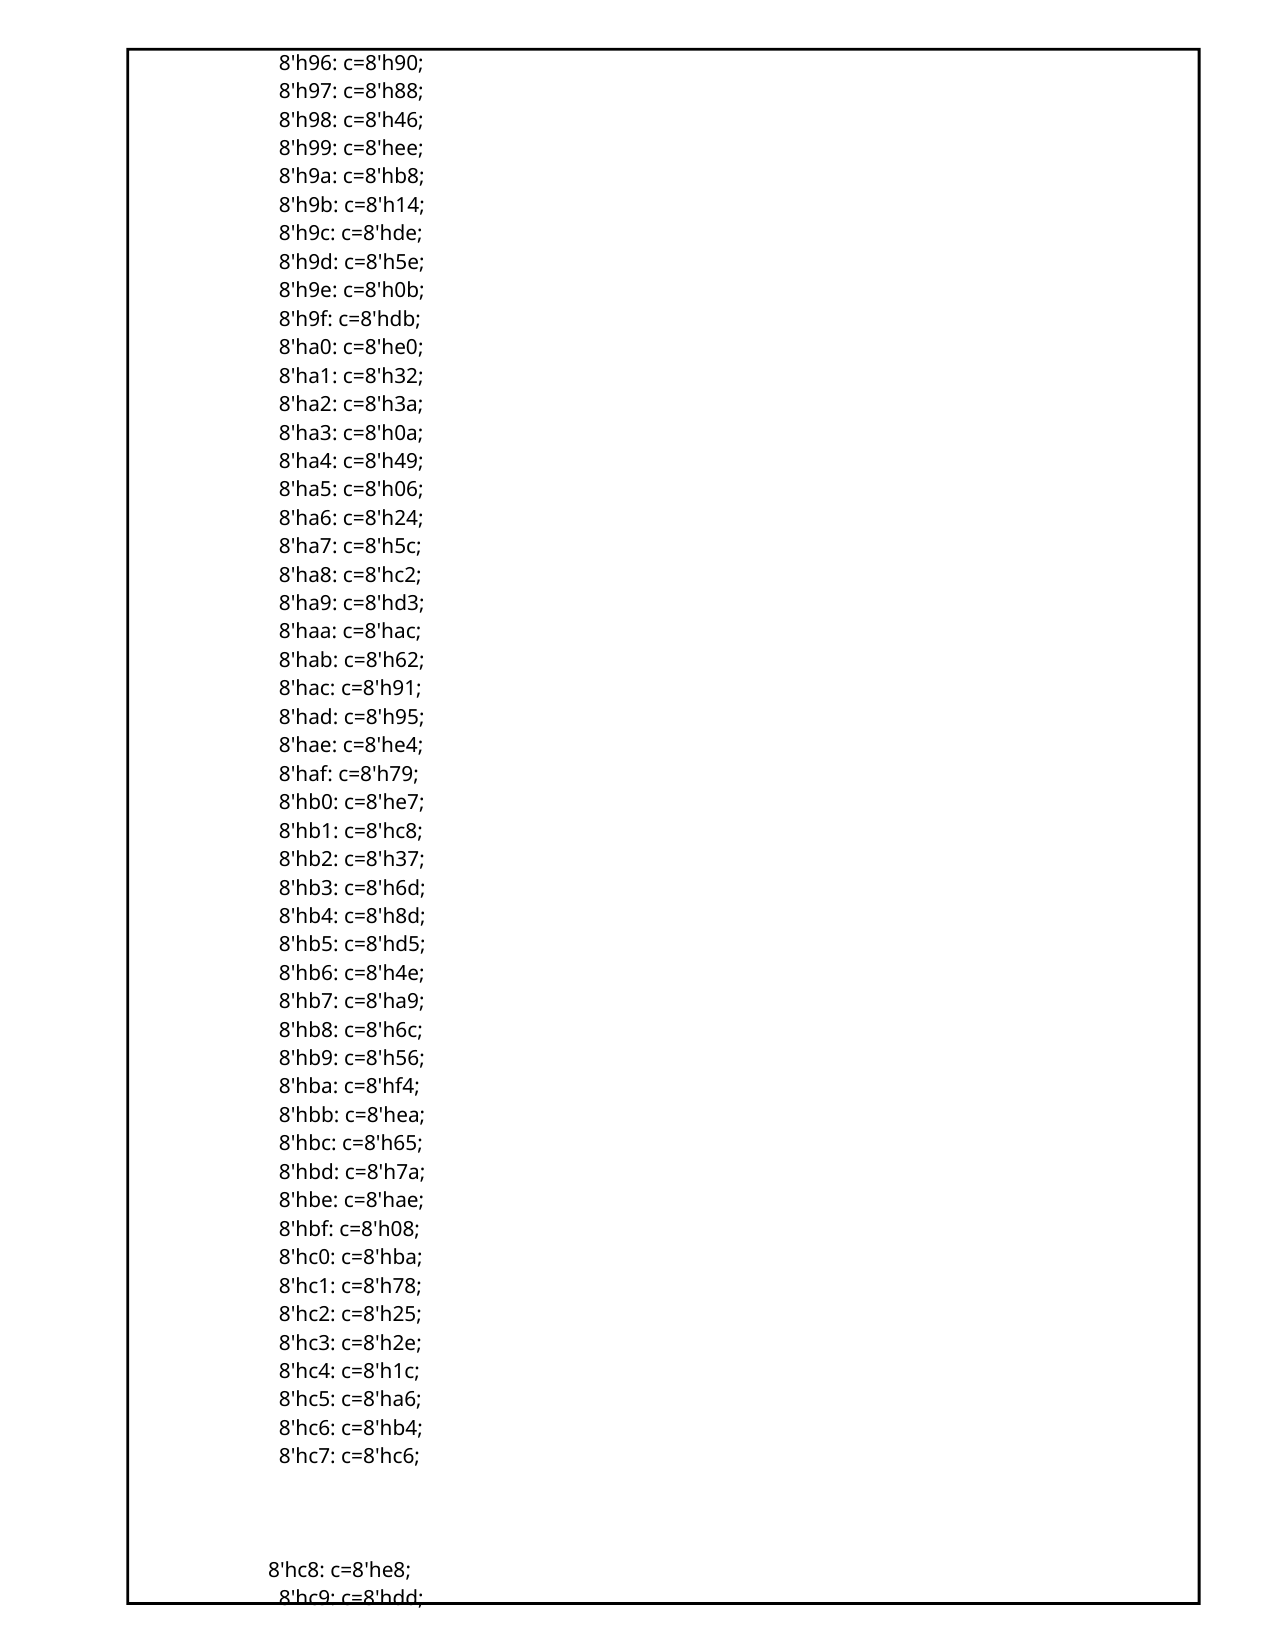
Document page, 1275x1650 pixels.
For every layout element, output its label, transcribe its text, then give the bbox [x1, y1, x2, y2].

text 8'had: c=8'h95; [187, 702, 1088, 730]
text 8'hc1: c=8'h78; [187, 1271, 1088, 1299]
text 8'h9c: c=8'hde; [187, 218, 1088, 247]
text 8'hc4: c=8'h1c; [187, 1356, 1088, 1384]
text 8'hb5: c=8'hd5; [187, 929, 1088, 958]
text 8'hb9: c=8'h56; [187, 1043, 1088, 1072]
text 8'hab: c=8'h62; [187, 645, 1088, 673]
text 8'hae: c=8'he4; [187, 730, 1088, 759]
text 8'h98: c=8'h46; [187, 105, 1088, 133]
text 8'hbe: c=8'hae; [187, 1185, 1088, 1214]
text 8'ha0: c=8'he0; [187, 332, 1088, 361]
text 8'hb2: c=8'h37; [187, 844, 1088, 873]
text 8'ha9: c=8'hd3; [187, 588, 1088, 617]
text 8'hbd: c=8'h7a; [187, 1157, 1088, 1185]
text 8'hc0: c=8'hba; [187, 1242, 1088, 1271]
text 8'hbb: c=8'hea; [187, 1100, 1088, 1128]
text 8'haa: c=8'hac; [187, 617, 1088, 645]
text 8'hbf: c=8'h08; [187, 1214, 1088, 1242]
text 8'h9e: c=8'h0b; [187, 275, 1088, 304]
text 8'hc8: c=8'he8; [187, 1555, 1088, 1583]
text 8'ha4: c=8'h49; [187, 446, 1088, 474]
text 8'hc5: c=8'ha6; [187, 1384, 1088, 1413]
text 8'hc7: c=8'hc6; [187, 1441, 1088, 1470]
text 8'h9d: c=8'h5e; [187, 247, 1088, 275]
text 8'haf: c=8'h79; [187, 759, 1088, 787]
text 8'ha2: c=8'h3a; [187, 389, 1088, 418]
text 8'hb0: c=8'he7; [187, 787, 1088, 816]
text 8'h97: c=8'h88; [187, 76, 1088, 105]
text 8'hb8: c=8'h6c; [187, 1015, 1088, 1043]
text 8'hb1: c=8'hc8; [187, 816, 1088, 844]
text 8'ha5: c=8'h06; [187, 474, 1088, 503]
text 8'hc2: c=8'h25; [187, 1299, 1088, 1328]
text 8'h99: c=8'hee; [187, 133, 1088, 162]
text 8'hac: c=8'h91; [187, 673, 1088, 702]
text 8'hc3: c=8'h2e; [187, 1328, 1088, 1356]
text 8'hbc: c=8'h65; [187, 1128, 1088, 1157]
text 8'hb4: c=8'h8d; [187, 901, 1088, 929]
text 8'h9a: c=8'hb8; [187, 162, 1088, 190]
text 8'ha3: c=8'h0a; [187, 418, 1088, 446]
text 8'ha7: c=8'h5c; [187, 531, 1088, 560]
text 8'ha6: c=8'h24; [187, 503, 1088, 531]
text 8'h9f: c=8'hdb; [187, 304, 1088, 332]
text 8'h96: c=8'h90; [187, 48, 1088, 76]
text 8'hba: c=8'hf4; [187, 1072, 1088, 1100]
text 8'hc6: c=8'hb4; [187, 1413, 1088, 1441]
text 8'hb6: c=8'h4e; [187, 958, 1088, 986]
text 8'hb3: c=8'h6d; [187, 873, 1088, 901]
text 8'h9b: c=8'h14; [187, 190, 1088, 218]
text 8'hb7: c=8'ha9; [187, 986, 1088, 1015]
text 8'ha8: c=8'hc2; [187, 560, 1088, 588]
text 8'hc9: c=8'hdd; [187, 1583, 1088, 1612]
text 8'ha1: c=8'h32; [187, 361, 1088, 389]
